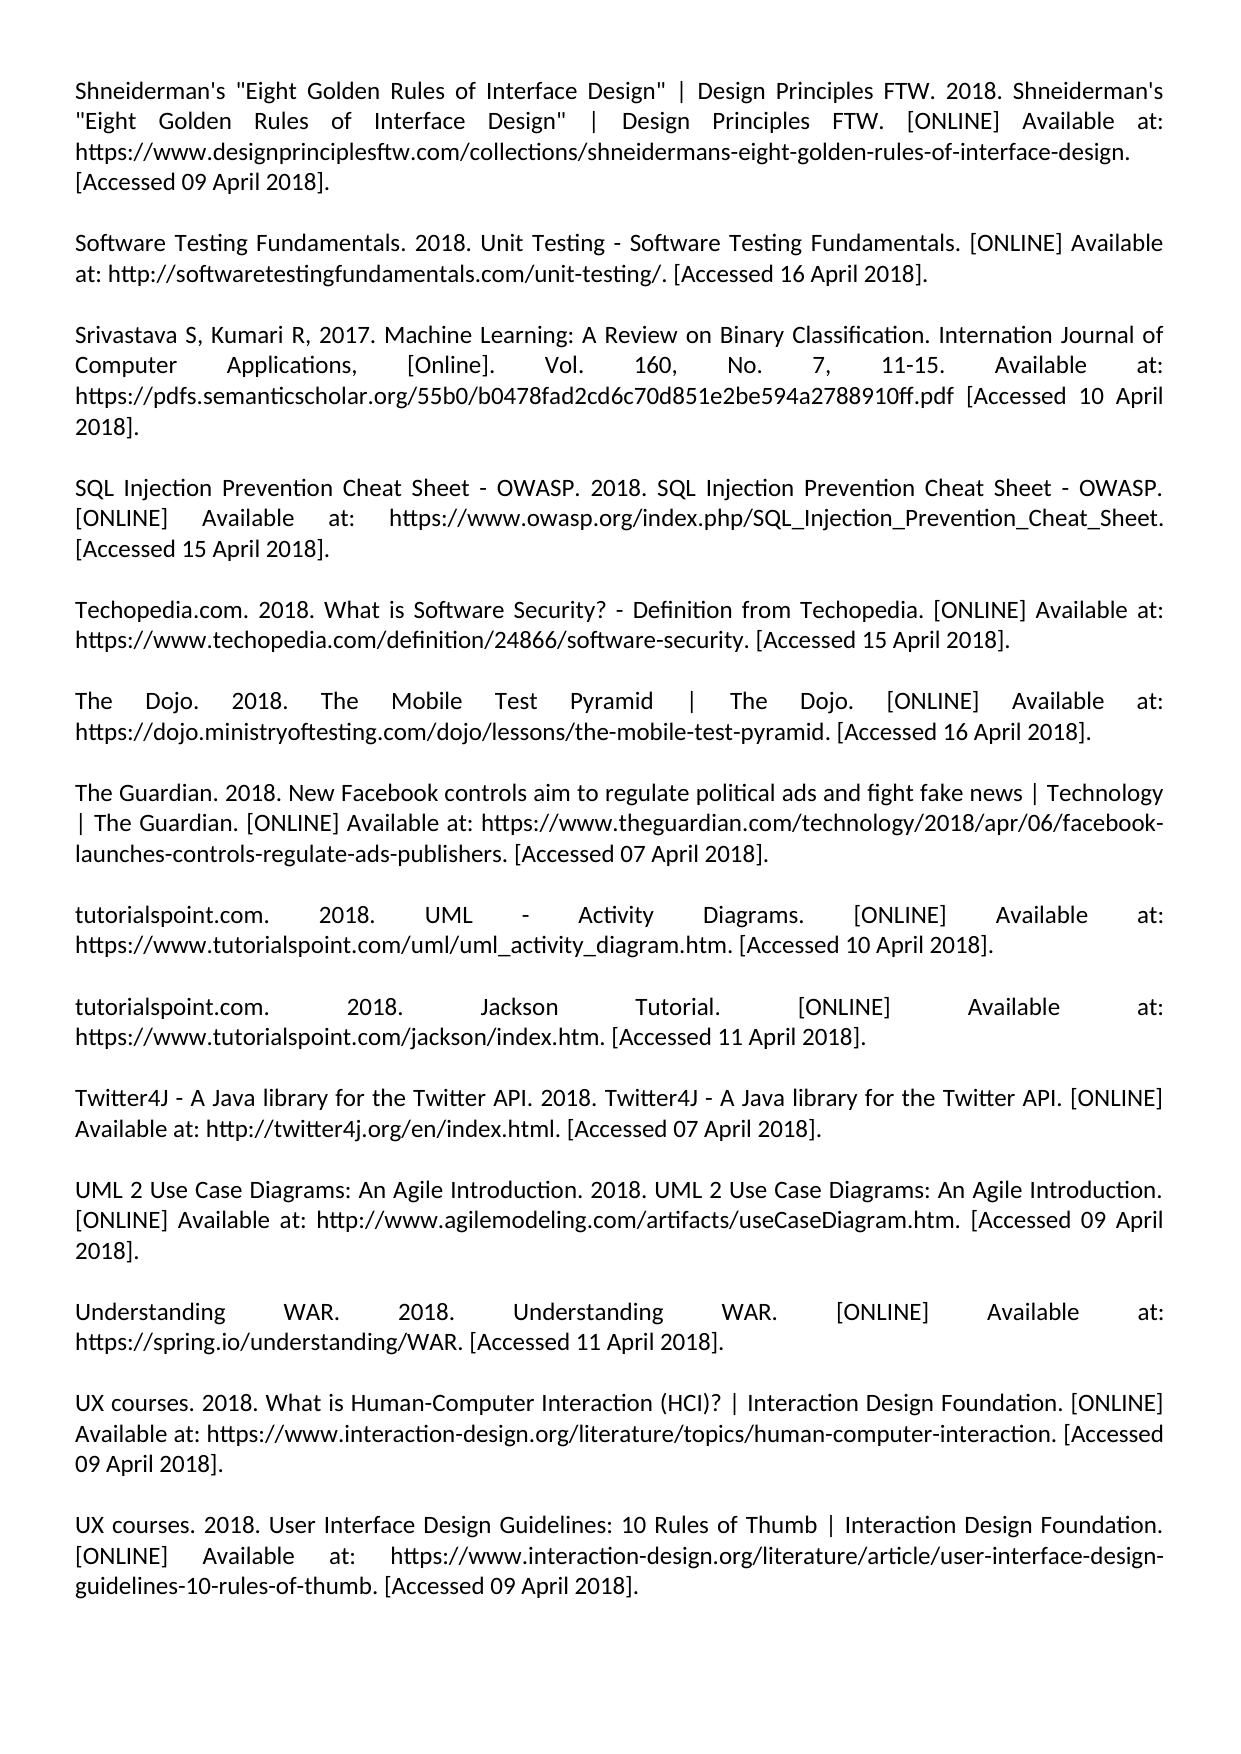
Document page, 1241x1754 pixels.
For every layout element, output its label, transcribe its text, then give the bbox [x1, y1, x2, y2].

text tutorialspoint.com. 2018. Jackson Tutorial. [ONLINE] Available at: https://www.tutorialspoint.com/jackson/index.htm. [Accessed 11 April 2018]. [75, 991, 1165, 1052]
text Srivastava S, Kumari R, 2017. Machine Learning: A Review on Binary Classification. Internation Journal of Computer Applications, [Online]. Vol. 160, No. 7, 11-15. Available at: https://pdfs.semanticscholar.org/55b0/b0478fad2cd6c70d851e2be594a2788910ff.pdf [Accessed 10 April 2018]. [75, 319, 1165, 441]
text SQL Injection Prevention Cheat Sheet - OWASP. 2018. SQL Injection Prevention Cheat Sheet - OWASP. [ONLINE] Available at: https://www.owasp.org/index.php/SQL_Injection_Prevention_Cheat_Sheet. [Accessed 15 April 2018]. [75, 472, 1165, 563]
text The Dojo. 2018. The Mobile Test Pyramid | The Dojo. [ONLINE] Available at: https://dojo.ministryoftesting.com/dojo/lessons/the-mobile-test-pyramid. [Accessed 16 April 2018]. [75, 685, 1165, 746]
text UX courses. 2018. What is Human-Computer Interaction (HCI)? | Interaction Design Foundation. [ONLINE] Available at: https://www.interaction-design.org/literature/topics/human-computer-interaction. [Accessed 09 April 2018]. [75, 1387, 1165, 1479]
text Techopedia.com. 2018. What is Software Security? - Definition from Techopedia. [ONLINE] Available at: https://www.techopedia.com/definition/24866/software-security. [Accessed 15 April 2018]. [75, 594, 1165, 655]
text The Guardian. 2018. New Facebook controls aim to regulate political ads and fight fake news | Technology | The Guardian. [ONLINE] Available at: https://www.theguardian.com/technology/2018/apr/06/facebook-launches-controls-regulate-ads-publishers. [Accessed 07 April 2018]. [75, 777, 1165, 868]
text tutorialspoint.com. 2018. UML - Activity Diagrams. [ONLINE] Available at: https://www.tutorialspoint.com/uml/uml_activity_diagram.htm. [Accessed 10 April 2018]. [75, 899, 1165, 960]
text Twitter4J - A Java library for the Twitter API. 2018. Twitter4J - A Java library for the Twitter API. [ONLINE] Available at: http://twitter4j.org/en/index.html. [Accessed 07 April 2018]. [75, 1082, 1165, 1143]
text UML 2 Use Case Diagrams: An Agile Introduction. 2018. UML 2 Use Case Diagrams: An Agile Introduction. [ONLINE] Available at: http://www.agilemodeling.com/artifacts/useCaseDiagram.htm. [Accessed 09 April 2018]. [75, 1174, 1165, 1265]
text UX courses. 2018. User Interface Design Guidelines: 10 Rules of Thumb | Interaction Design Foundation. [ONLINE] Available at: https://www.interaction-design.org/literature/article/user-interface-design-guidelines-10-rules-of-thumb. [Accessed 09 April 2018]. [75, 1509, 1165, 1601]
text Understanding WAR. 2018. Understanding WAR. [ONLINE] Available at: https://spring.io/understanding/WAR. [Accessed 11 April 2018]. [75, 1296, 1165, 1357]
text Software Testing Fundamentals. 2018. Unit Testing - Software Testing Fundamentals. [ONLINE] Available at: http://softwaretestingfundamentals.com/unit-testing/. [Accessed 16 April 2018]. [75, 228, 1165, 289]
text Shneiderman's "Eight Golden Rules of Interface Design" | Design Principles FTW. 2018. Shneiderman's "Eight Golden Rules of Interface Design" | Design Principles FTW. [ONLINE] Available at: https://www.designprinciplesftw.com/collections/shneidermans-eight-golden-rules-of-interface-design. [Accessed 09 April 2018]. [75, 75, 1165, 197]
